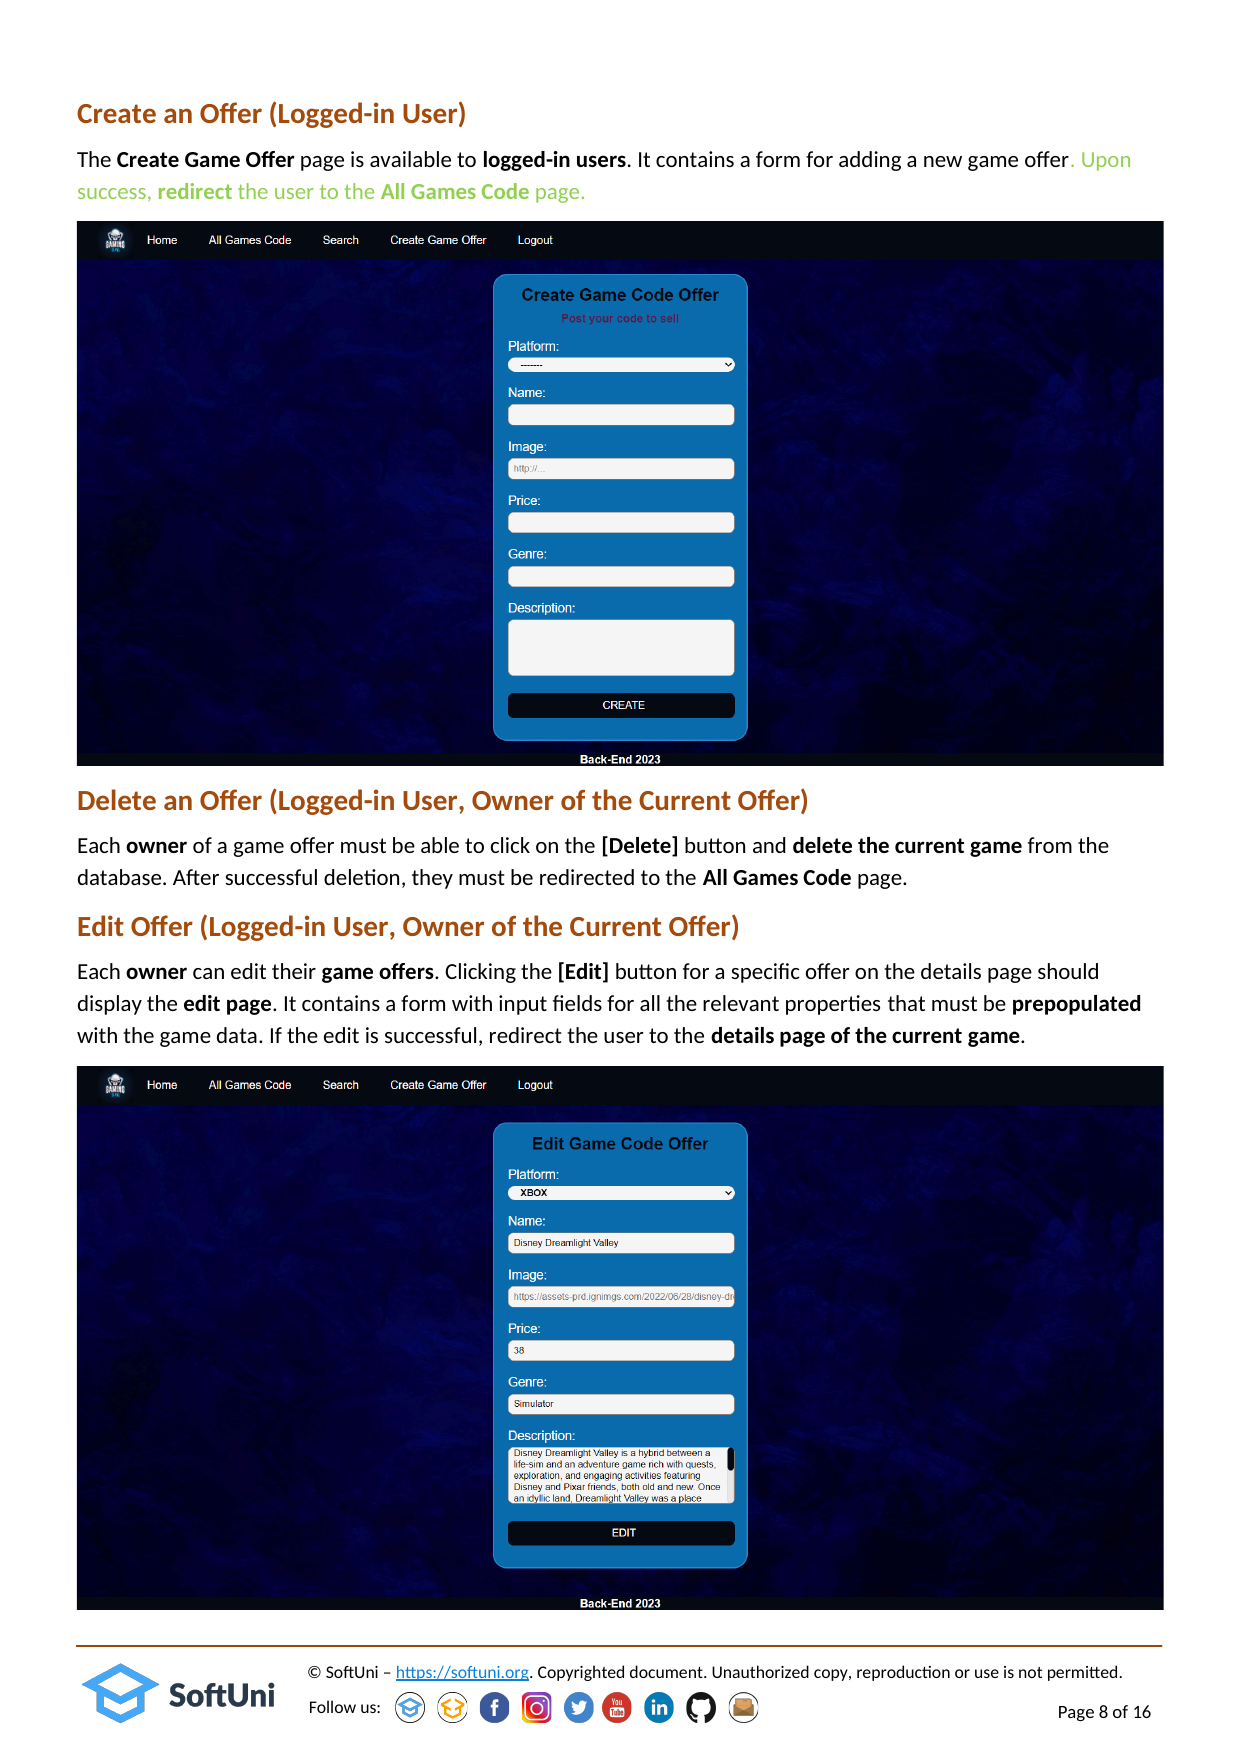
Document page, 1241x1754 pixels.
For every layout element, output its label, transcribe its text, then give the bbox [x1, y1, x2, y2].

picture [602, 1692, 632, 1723]
picture [665, 1714, 674, 1723]
picture [395, 1692, 425, 1723]
picture [479, 1692, 510, 1723]
picture [665, 1692, 674, 1701]
picture [644, 1692, 653, 1701]
picture [686, 1692, 716, 1723]
picture [437, 1692, 468, 1723]
text The Create Game Offer page is available to logged-in users. It contains a form for adding a new game offer. Upon success, redirect the user to the All Games Code page. [77, 145, 1163, 205]
picture [75, 1658, 281, 1729]
subtitle Edit Offer (Logged-in User, Owner of the Current Offer) [77, 908, 1163, 943]
text Each owner can edit their game offers. Clicking the [Edit] button for a specific offer on the details page should display the edit page. It contains a form with input fields for all the relevant properties that must be prepopulated with the game data. If the edit is successful, redirect the user to the details page of the current game. [77, 957, 1163, 1049]
subtitle Create an Offer (Logged-in User) [77, 95, 1163, 131]
picture [564, 1692, 594, 1723]
picture [522, 1692, 552, 1723]
picture [76, 1066, 1164, 1610]
picture [76, 221, 1164, 766]
subtitle Delete an Offer (Logged-in User, Owner of the Current Offer) [77, 782, 1163, 817]
text Each owner of a game offer must be able to click on the [Delete] button and delete the current game from the database. After successful deletion, they must be redirected to the All Games Code page. [77, 831, 1163, 891]
picture [658, 1705, 667, 1714]
picture [644, 1714, 653, 1723]
picture [728, 1692, 759, 1723]
